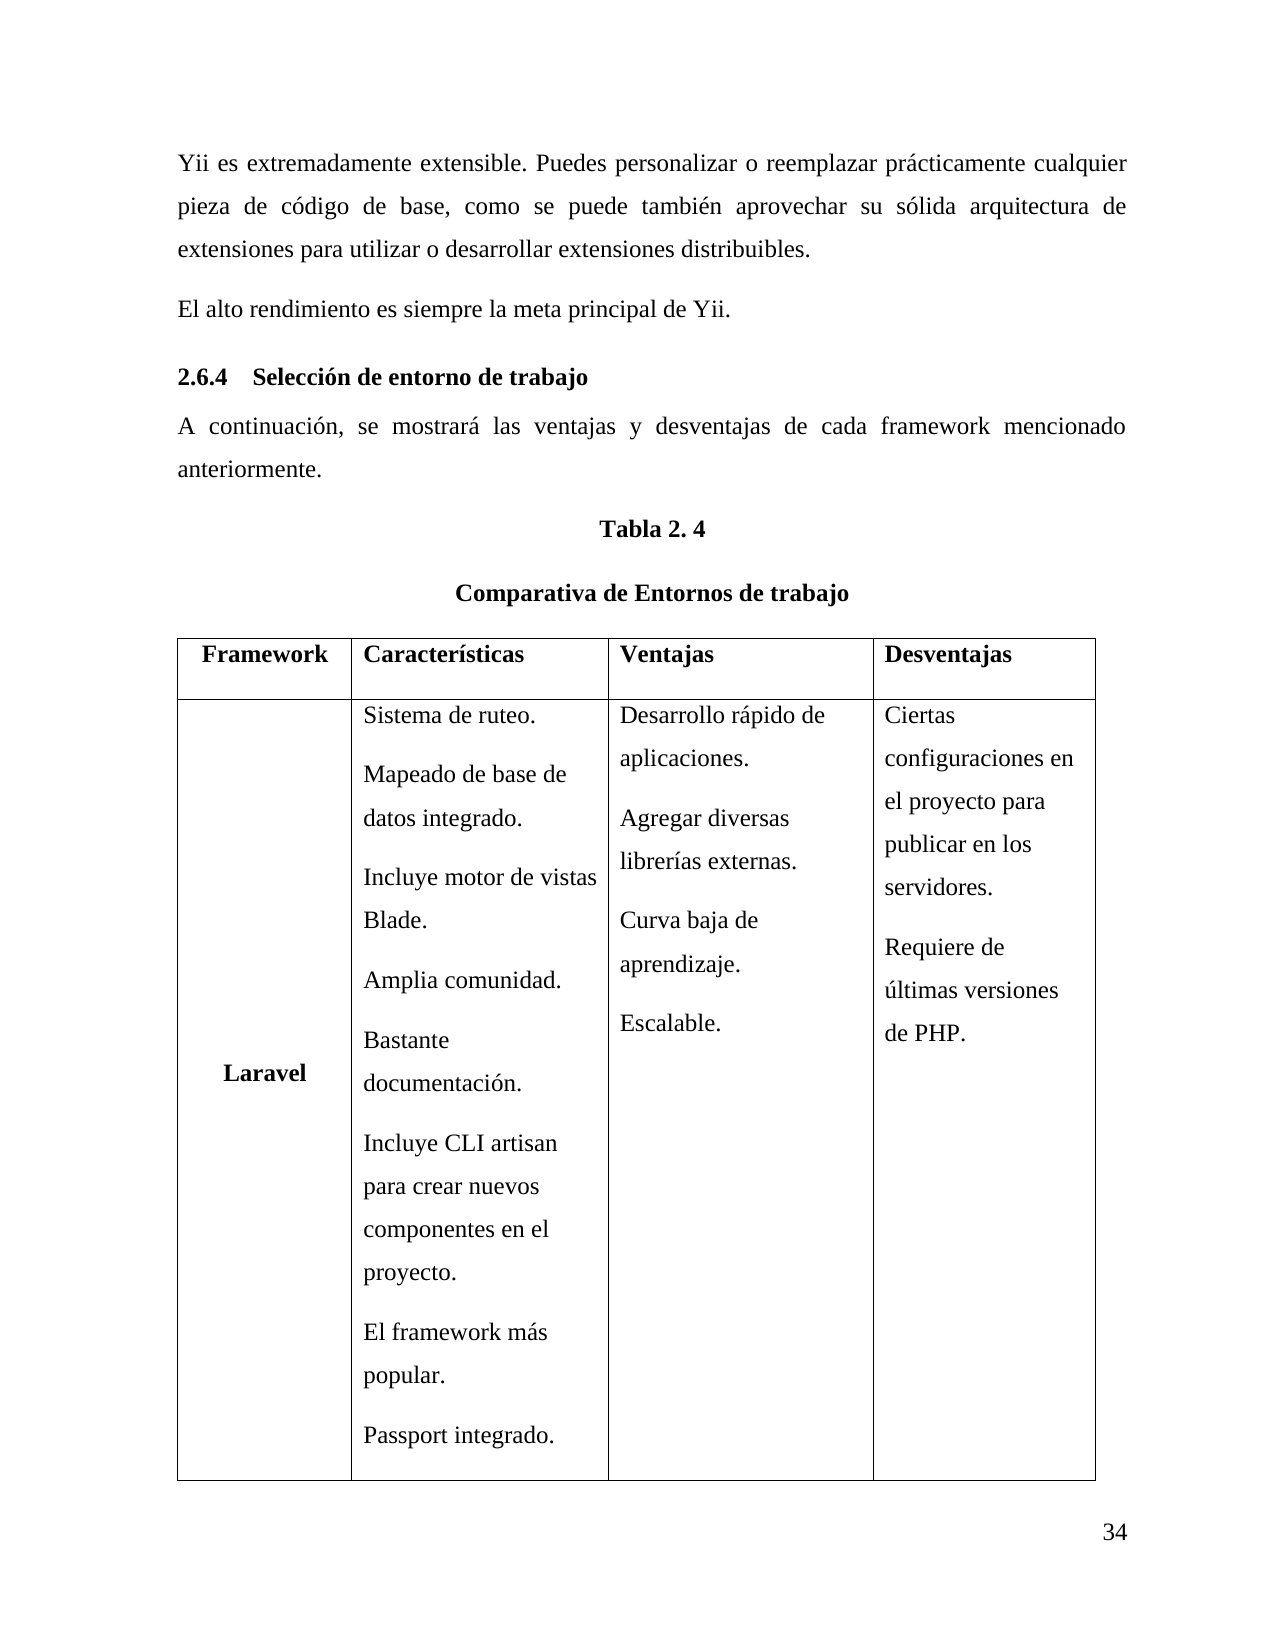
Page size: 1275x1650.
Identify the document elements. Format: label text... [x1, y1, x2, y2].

text Yii es extremadamente extensible. Puedes personalizar o reemplazar prácticamente cualquier pieza de código de base, como se puede también aprovechar su sólida arquitectura de extensiones para utilizar o desarrollar extensiones distribuibles. [177, 148, 1127, 263]
text Tabla 2. 4 [177, 514, 1127, 543]
text El alto rendimiento es siempre la meta principal de Yii. [177, 294, 1127, 322]
table_cell Desarrollo rápido de aplicaciones. Agregar diversas librerías externas. Curva baja de aprendizaje. Escalable. [609, 700, 873, 1480]
subtitle Selección de entorno de trabajo [177, 362, 1127, 391]
text A continuación, se mostrará las ventajas y desventajas de cada framework mencionado anteriormente. [177, 411, 1127, 483]
table_cell Sistema de ruteo. Mapeado de base de datos integrado. Incluye motor de vistas Blade. Amplia comunidad. Bastante documentación. Incluye CLI artisan para crear nuevos componentes en el proyecto. El framework más popular. Passport integrado. [352, 700, 608, 1480]
table_header Características [352, 639, 608, 699]
text Comparativa de Entornos de trabajo [177, 578, 1127, 607]
table_header Desventajas [874, 639, 1095, 699]
table_header Framework [178, 639, 351, 699]
table_cell Laravel [178, 700, 351, 1480]
table_cell Ciertas configuraciones en el proyecto para publicar en los servidores. Requiere de últimas versiones de PHP. [874, 700, 1095, 1480]
table_header Ventajas [609, 639, 873, 699]
